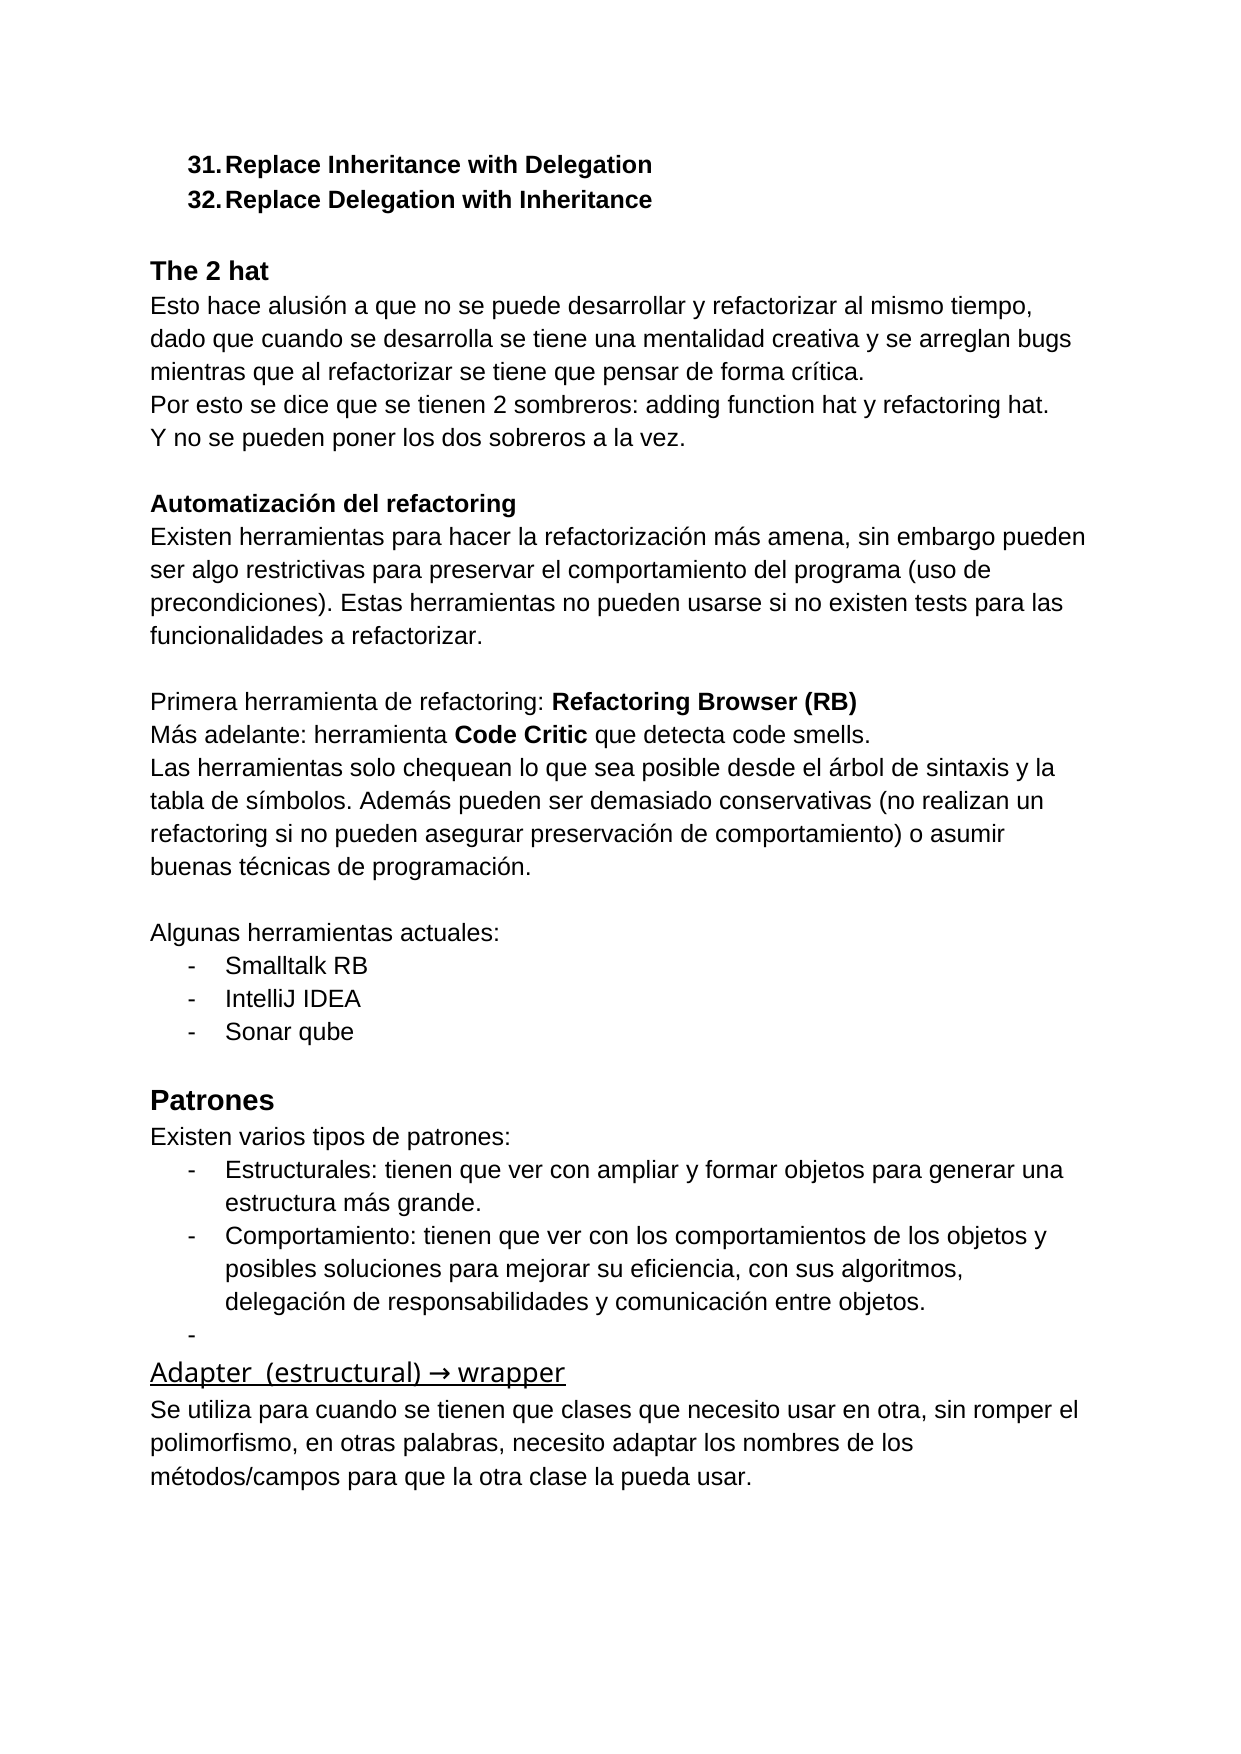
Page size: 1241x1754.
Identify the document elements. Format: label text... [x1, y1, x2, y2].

text Y no se pueden poner los dos sobreros a la vez. [150, 423, 1090, 452]
text Esto hace alusión a que no se puede desarrollar y refactorizar al mismo tiempo, dado que cuando se desarrolla se tiene una mentalidad creativa y se arreglan bugs mientras que al refactorizar se tiene que pensar de forma crítica. [150, 291, 1090, 386]
text The 2 hat [150, 255, 1090, 286]
list Estructurales: tienen que ver con ampliar y formar objetos para generar una estructura más grande. [187, 1155, 1090, 1217]
text Por esto se dice que se tienen 2 sombreros: adding function hat y refactoring hat. [150, 390, 1090, 419]
text Adapter (estructural) → wrapper [150, 1353, 1090, 1390]
list Comportamiento: tienen que ver con los comportamientos de los objetos y posibles soluciones para mejorar su eficiencia, con sus algoritmos, delegación de responsabilidades y comunicación entre objetos. [187, 1221, 1090, 1316]
text Las herramientas solo chequean lo que sea posible desde el árbol de sintaxis y la tabla de símbolos. Además pueden ser demasiado conservativas (no realizan un refactoring si no pueden asegurar preservación de comportamiento) o asumir buenas técnicas de programación. [150, 753, 1090, 881]
list IntelliJ IDEA [187, 984, 1090, 1013]
list Replace Delegation with Inheritance [187, 183, 1090, 214]
text Patrones [150, 1083, 1090, 1117]
text Algunas herramientas actuales: [150, 918, 1090, 947]
text Primera herramienta de refactoring: Refactoring Browser (RB) [150, 687, 1090, 716]
list Smalltalk RB [187, 951, 1090, 980]
text Se utiliza para cuando se tienen que clases que necesito usar en otra, sin romper el polimorfismo, en otras palabras, necesito adaptar los nombres de los métodos/campos para que la otra clase la pueda usar. [150, 1395, 1090, 1490]
text Existen varios tipos de patrones: [150, 1122, 1090, 1151]
list Replace Inheritance with Delegation [187, 150, 1090, 179]
list Sonar qube [187, 1017, 1090, 1046]
text Existen herramientas para hacer la refactorización más amena, sin embargo pueden ser algo restrictivas para preservar el comportamiento del programa (uso de precondiciones). Estas herramientas no pueden usarse si no existen tests para las funcionalidades a refactorizar. [150, 522, 1090, 650]
text Automatización del refactoring [150, 489, 1090, 518]
text Más adelante: herramienta Code Critic que detecta code smells. [150, 720, 1090, 749]
